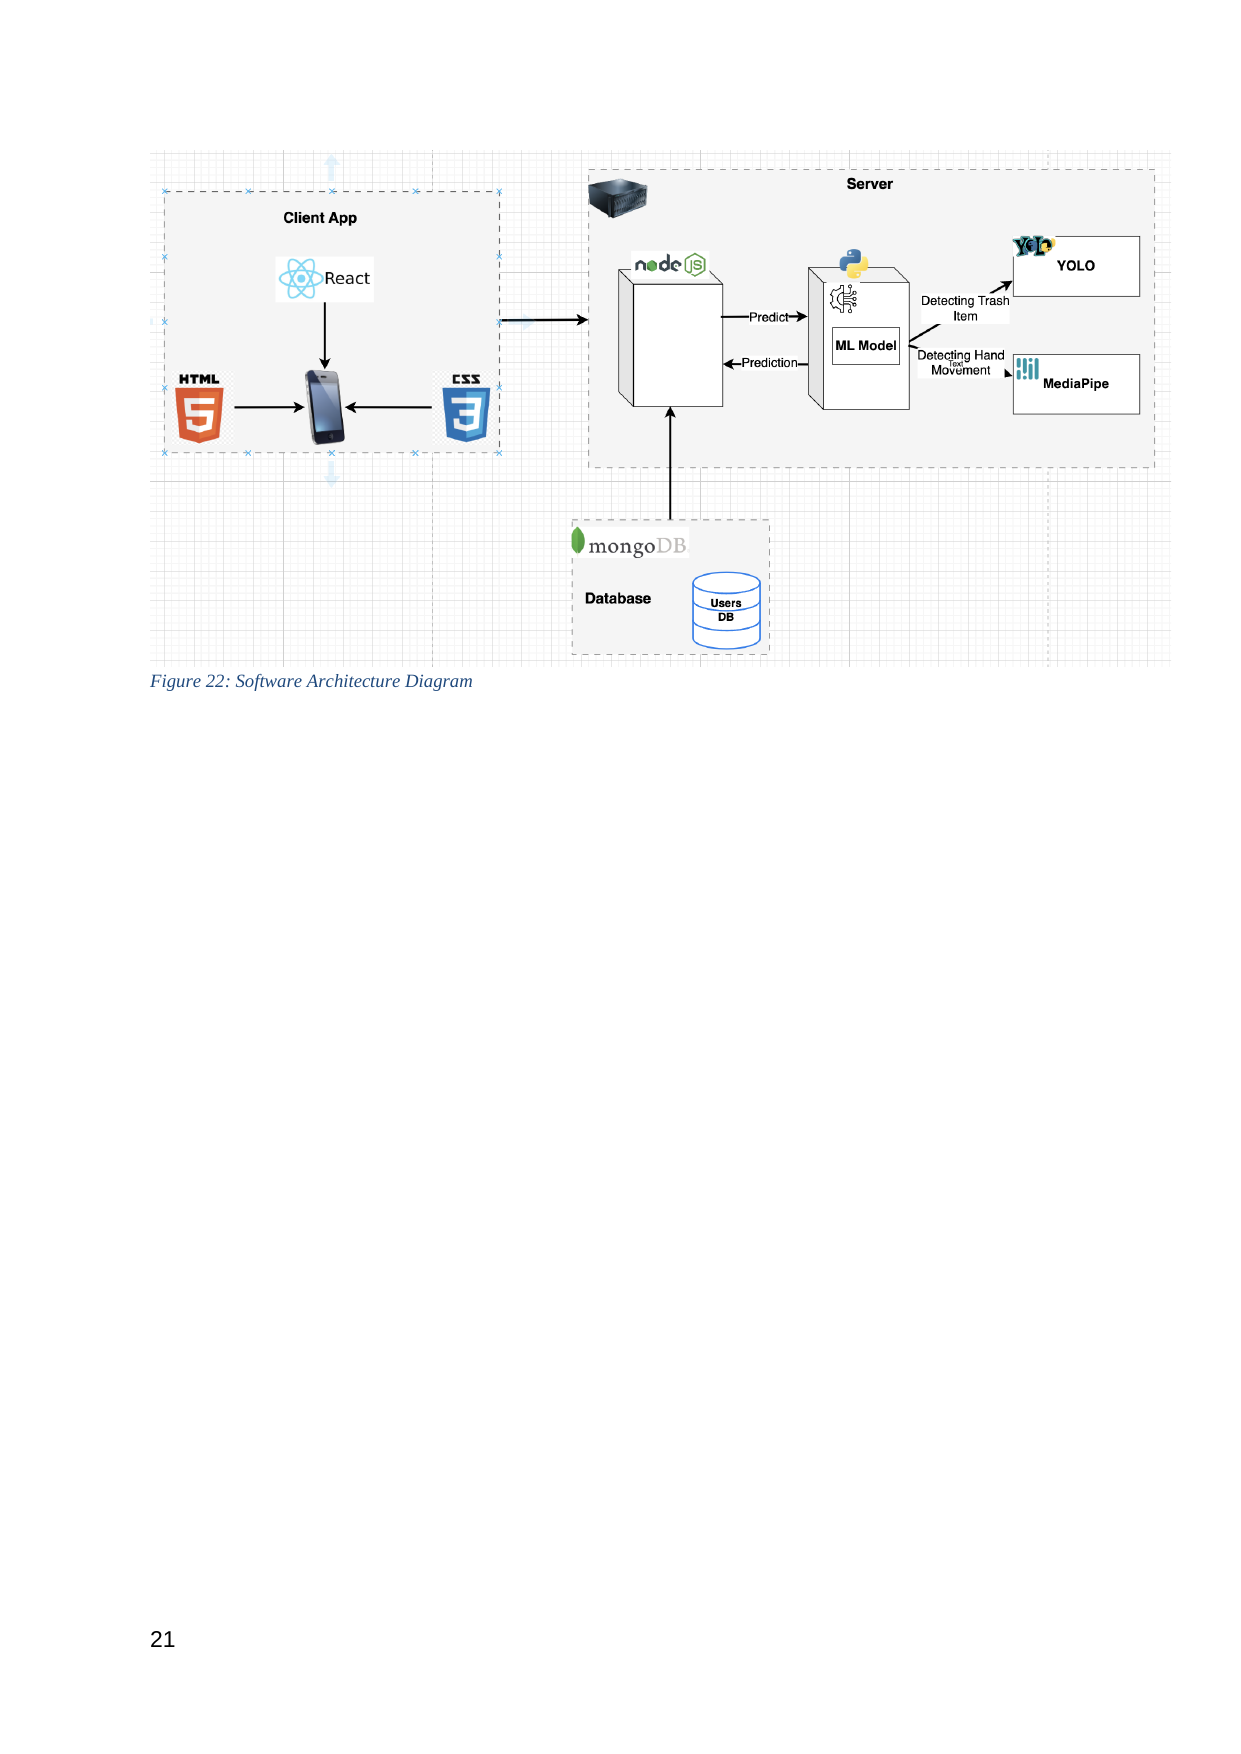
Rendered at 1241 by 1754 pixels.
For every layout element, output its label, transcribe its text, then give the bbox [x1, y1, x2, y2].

text Figure 22: Software Architecture Diagram [150, 670, 1090, 692]
picture [150, 150, 1172, 667]
